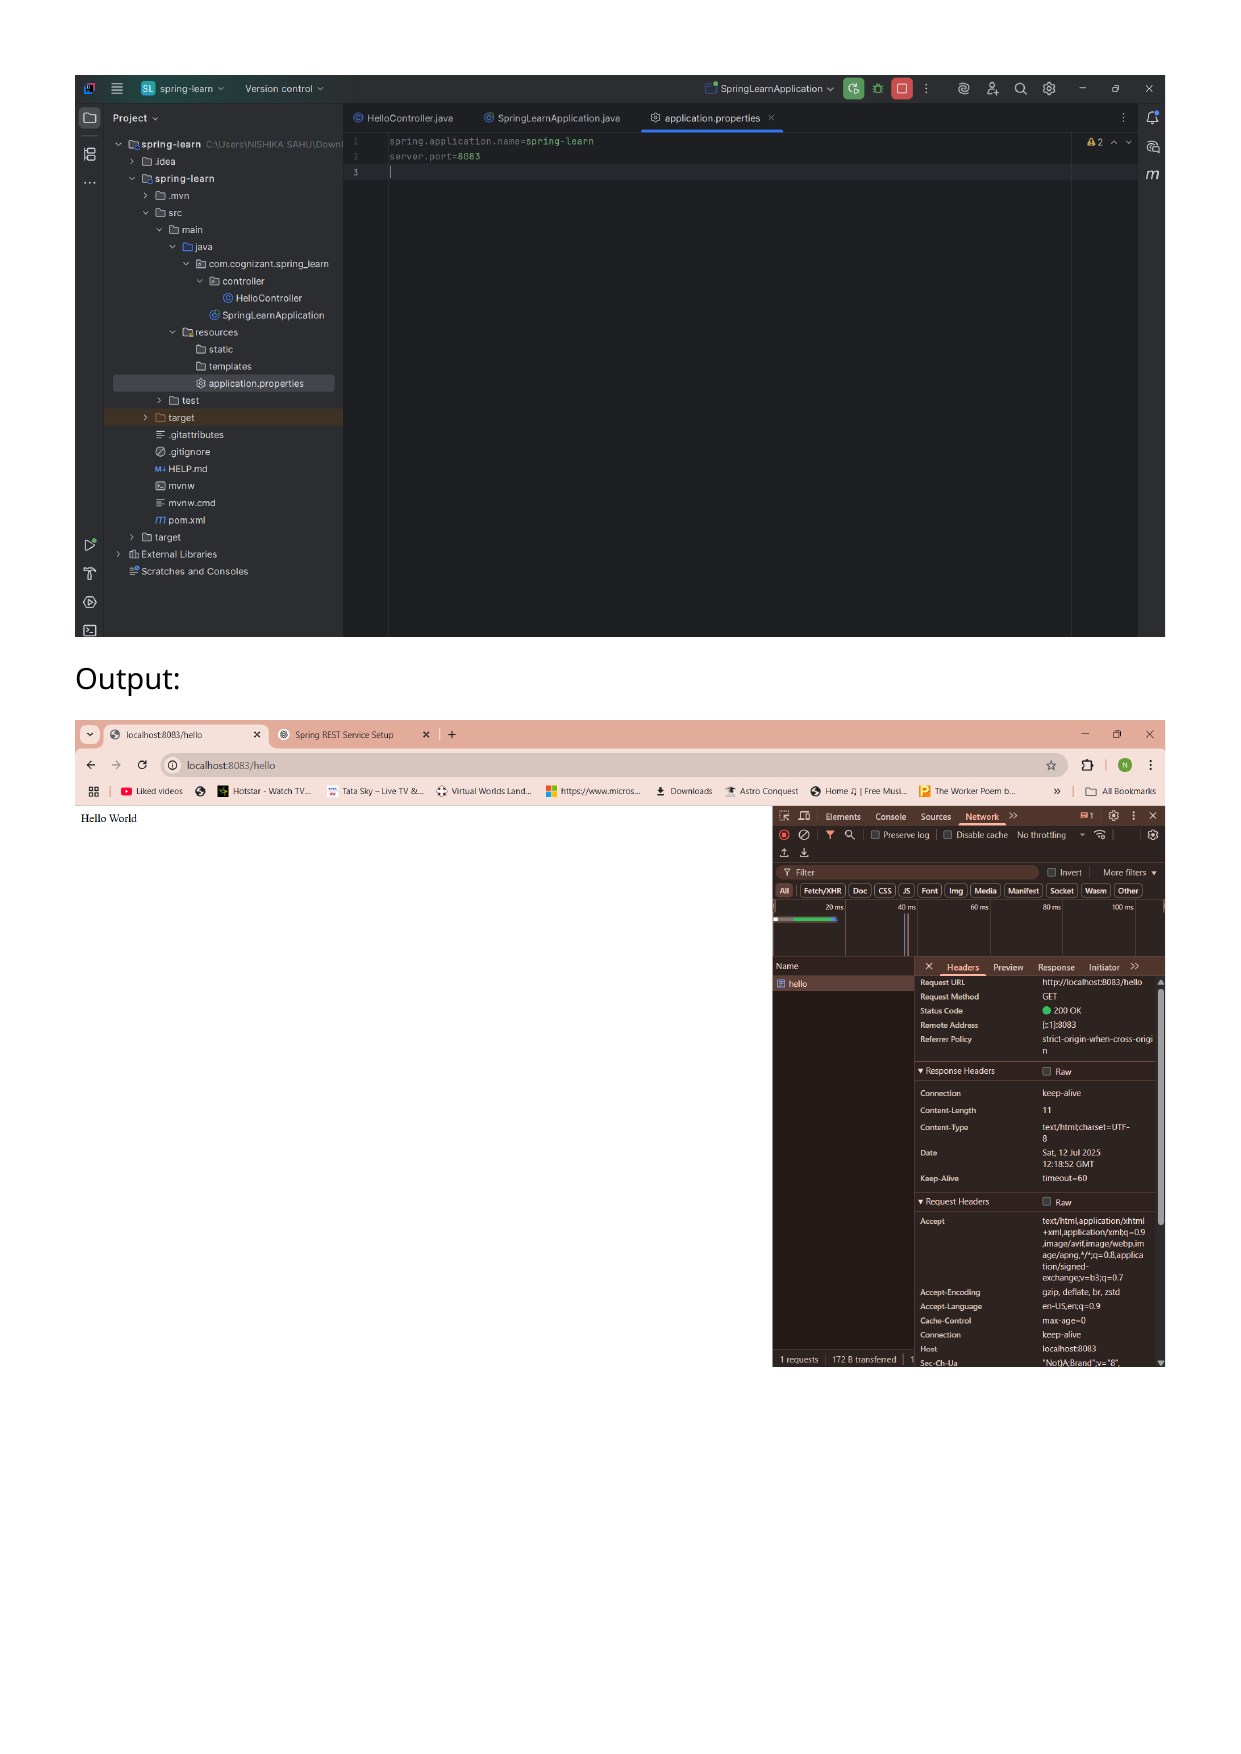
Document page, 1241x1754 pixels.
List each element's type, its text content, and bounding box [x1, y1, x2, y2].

picture [75, 75, 1166, 637]
text Output: [75, 658, 1165, 698]
picture [75, 720, 1166, 1367]
